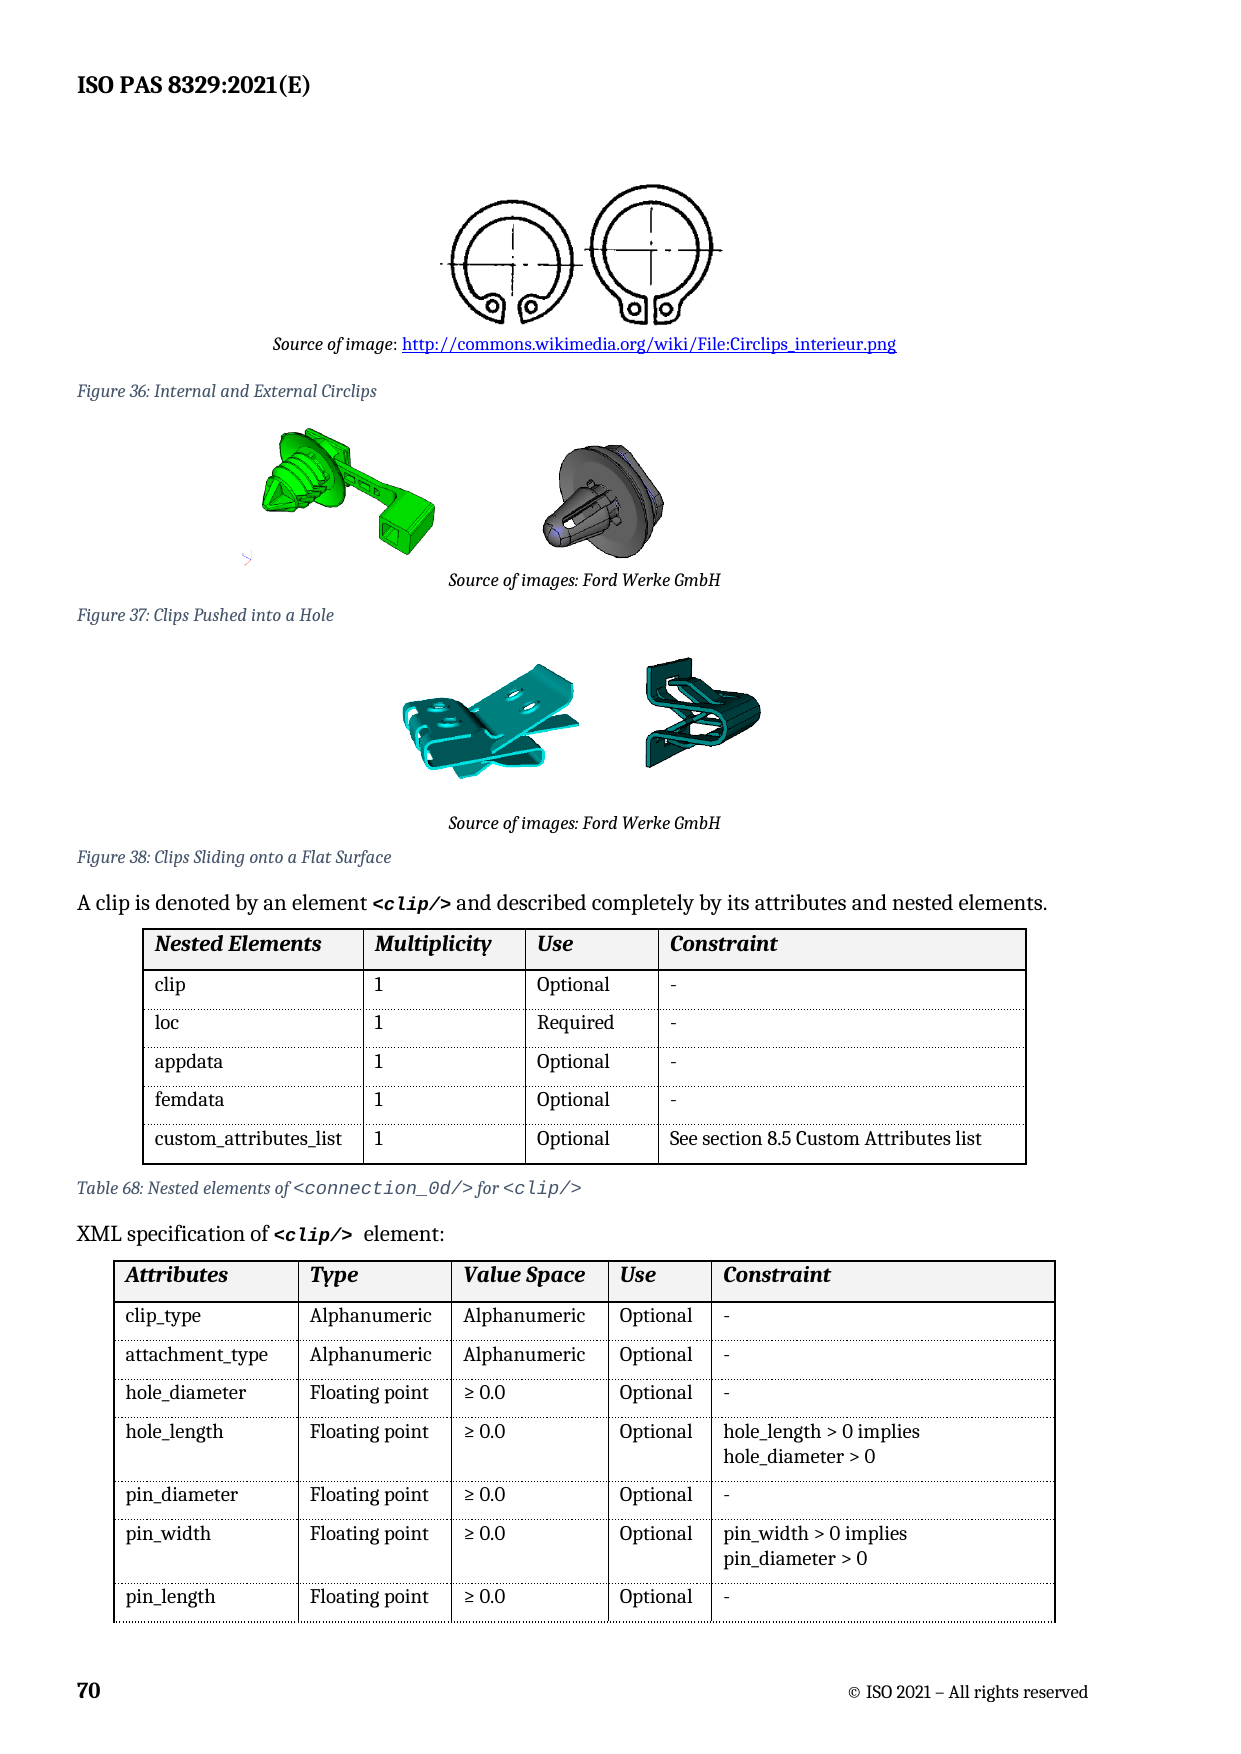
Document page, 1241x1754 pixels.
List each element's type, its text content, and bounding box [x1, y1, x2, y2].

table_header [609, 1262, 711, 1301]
picture [433, 173, 736, 331]
picture [391, 657, 586, 784]
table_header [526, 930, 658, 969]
picture [241, 422, 439, 567]
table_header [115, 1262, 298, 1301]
list Source of images: Ford Werke GmbH [77, 567, 1092, 592]
text Figure 38: Clips Sliding onto a Flat Surface [77, 847, 1092, 868]
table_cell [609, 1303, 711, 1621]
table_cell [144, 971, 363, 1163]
picture [531, 437, 669, 567]
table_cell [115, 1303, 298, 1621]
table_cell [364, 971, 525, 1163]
text A clip is denoted by an element <clip/> and described completely by its attributes and nested elements. [77, 889, 1092, 916]
list Source of image: http://commons.wikimedia.org/wiki/File:Circlips_interieur.png [77, 330, 1092, 355]
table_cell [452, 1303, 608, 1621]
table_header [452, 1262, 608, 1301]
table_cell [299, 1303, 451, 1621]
text XML specification of <clip/> element: [77, 1221, 1092, 1247]
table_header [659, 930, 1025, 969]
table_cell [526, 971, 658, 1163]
text Figure 37: Clips Pushed into a Hole [77, 604, 1092, 626]
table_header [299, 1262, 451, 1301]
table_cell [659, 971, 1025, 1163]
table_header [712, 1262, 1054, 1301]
picture [616, 646, 778, 784]
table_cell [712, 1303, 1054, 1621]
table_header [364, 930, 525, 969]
text Table 68: Nested elements of <connection_0d/> for <clip/> [77, 1177, 1092, 1200]
list Source of images: Ford Werke GmbH [77, 809, 1092, 834]
text Figure 36: Internal and External Circlips [77, 380, 1092, 402]
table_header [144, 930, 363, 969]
